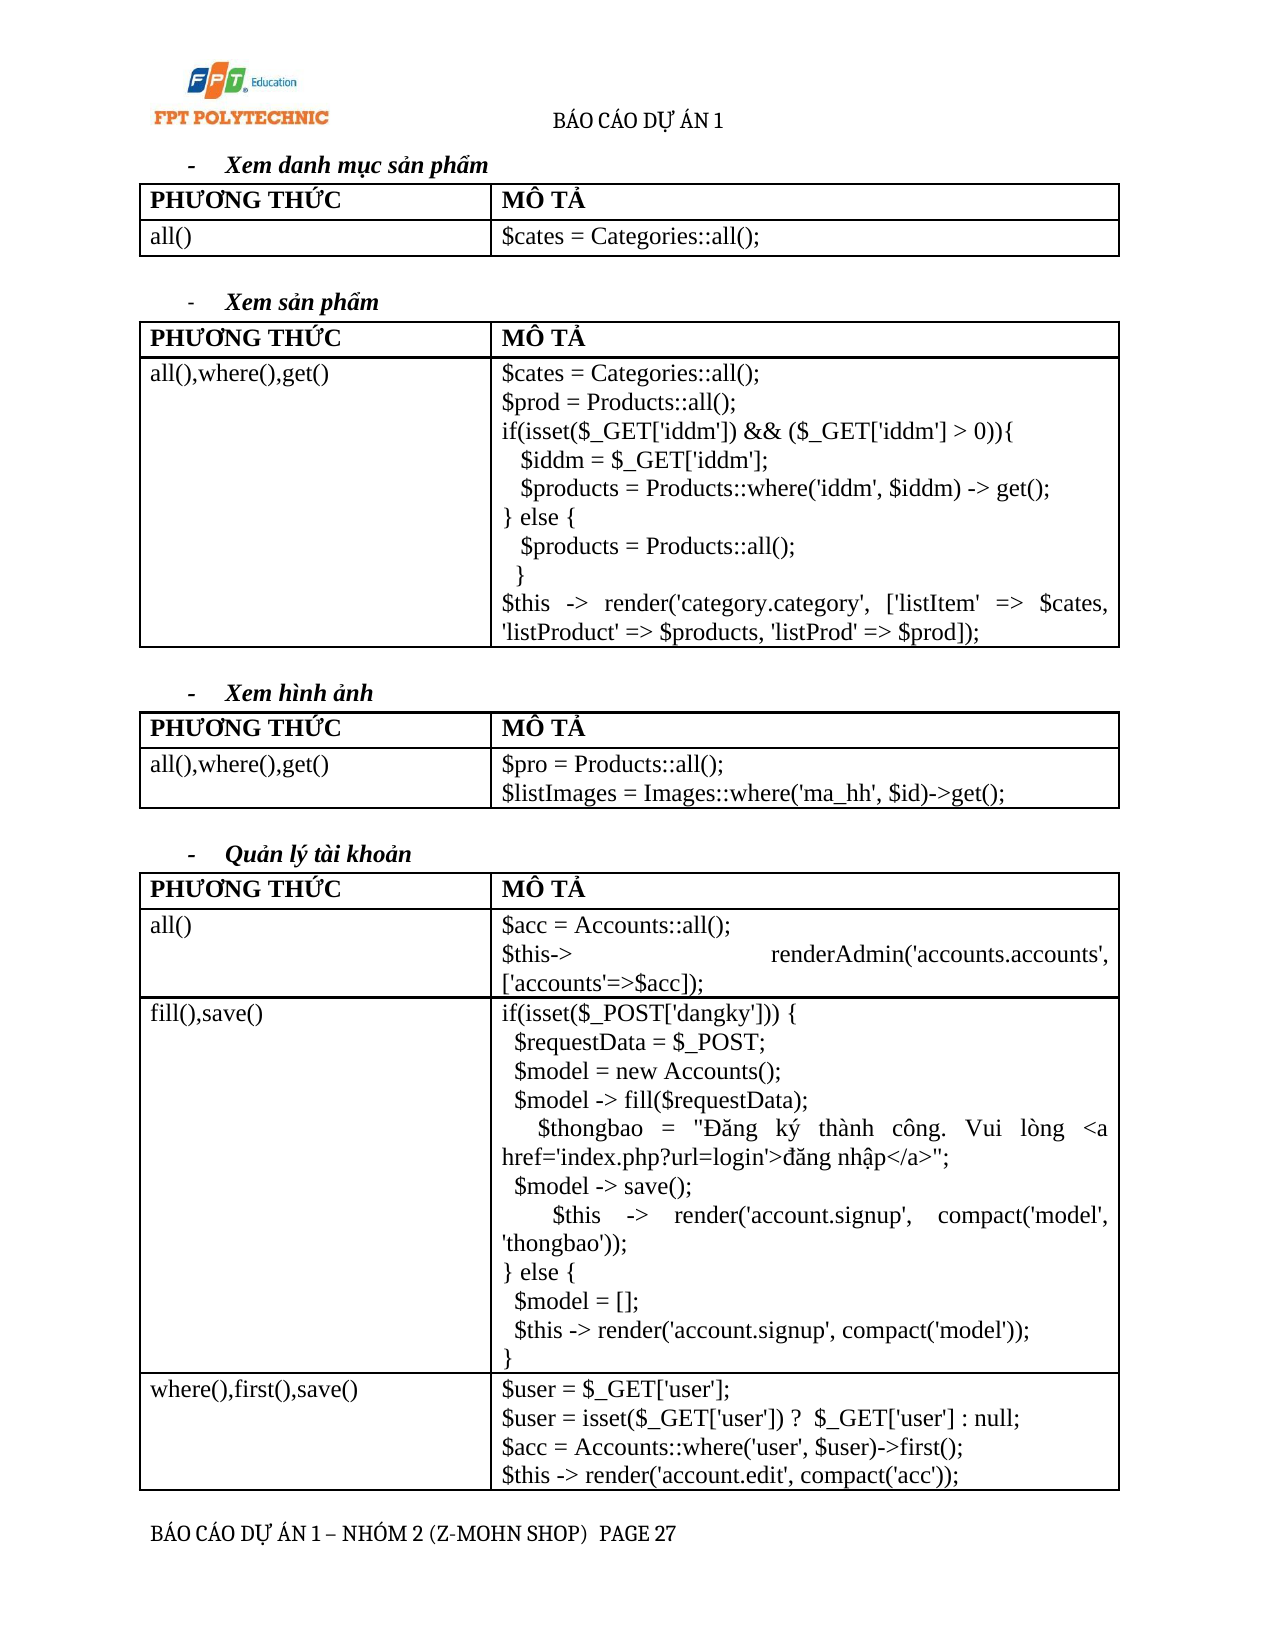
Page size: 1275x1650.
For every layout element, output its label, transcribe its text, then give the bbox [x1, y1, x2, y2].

list Xem sản phẩm [187, 287, 1125, 316]
table_header PHƯƠNG THỨC [141, 185, 490, 219]
table_cell all(),where(),get() [141, 749, 490, 807]
table_cell $pro = Products::all(); $listImages = Images::where('ma_hh', $id)->get(); [492, 749, 1118, 807]
table_cell all(),where(),get() [141, 359, 490, 646]
table_header PHƯƠNG THỨC [141, 874, 490, 908]
table_cell all() [141, 221, 490, 255]
table_header MÔ TẢ [492, 185, 1118, 219]
table_cell fill(),save() [141, 999, 490, 1372]
table_header MÔ TẢ [492, 874, 1118, 908]
table_cell where(),first(),save() [141, 1374, 490, 1489]
list Xem hình ảnh [187, 678, 1125, 707]
list Quản lý tài khoản [187, 839, 1125, 868]
table_cell $user = $_GET['user']; $user = isset($_GET['user']) ? $_GET['user'] : null; $acc = Accounts::where('user', $user)->first(); $this -> render('account.edit', compact('acc')); [492, 1374, 1118, 1489]
list Xem danh mục sản phẩm [187, 150, 1125, 179]
table_cell $acc = Accounts::all(); $this-> renderAdmin('accounts.accounts',['accounts'=>$acc]); [492, 910, 1118, 996]
table_header MÔ TẢ [492, 714, 1118, 747]
table_cell $cates = Categories::all(); $prod = Products::all(); if(isset($_GET['iddm']) && ($_GET['iddm'] > 0)){ $iddm = $_GET['iddm']; $products = Products::where('iddm', $iddm) -> get(); } else { $products = Products::all(); } $this -> render('category.category', ['listItem' => $cates, 'listProduct' => $products, 'listProd' => $prod]); [492, 359, 1118, 646]
table_cell $cates = Categories::all(); [492, 221, 1118, 255]
table_header PHƯƠNG THỨC [141, 323, 490, 356]
table_header PHƯƠNG THỨC [141, 714, 490, 747]
table_header MÔ TẢ [492, 323, 1118, 356]
picture [150, 59, 331, 129]
table_cell all() [141, 910, 490, 996]
table_cell if(isset($_POST['dangky'])) { $requestData = $_POST; $model = new Accounts(); $model -> fill($requestData); $thongbao = "Đăng ký thành công. Vui lòng <a href='index.php?url=login'>đăng nhập</a>"; $model -> save(); $this -> render('account.signup', compact('model', 'thongbao')); } else { $model = []; $this -> render('account.signup', compact('model')); } [492, 999, 1118, 1372]
